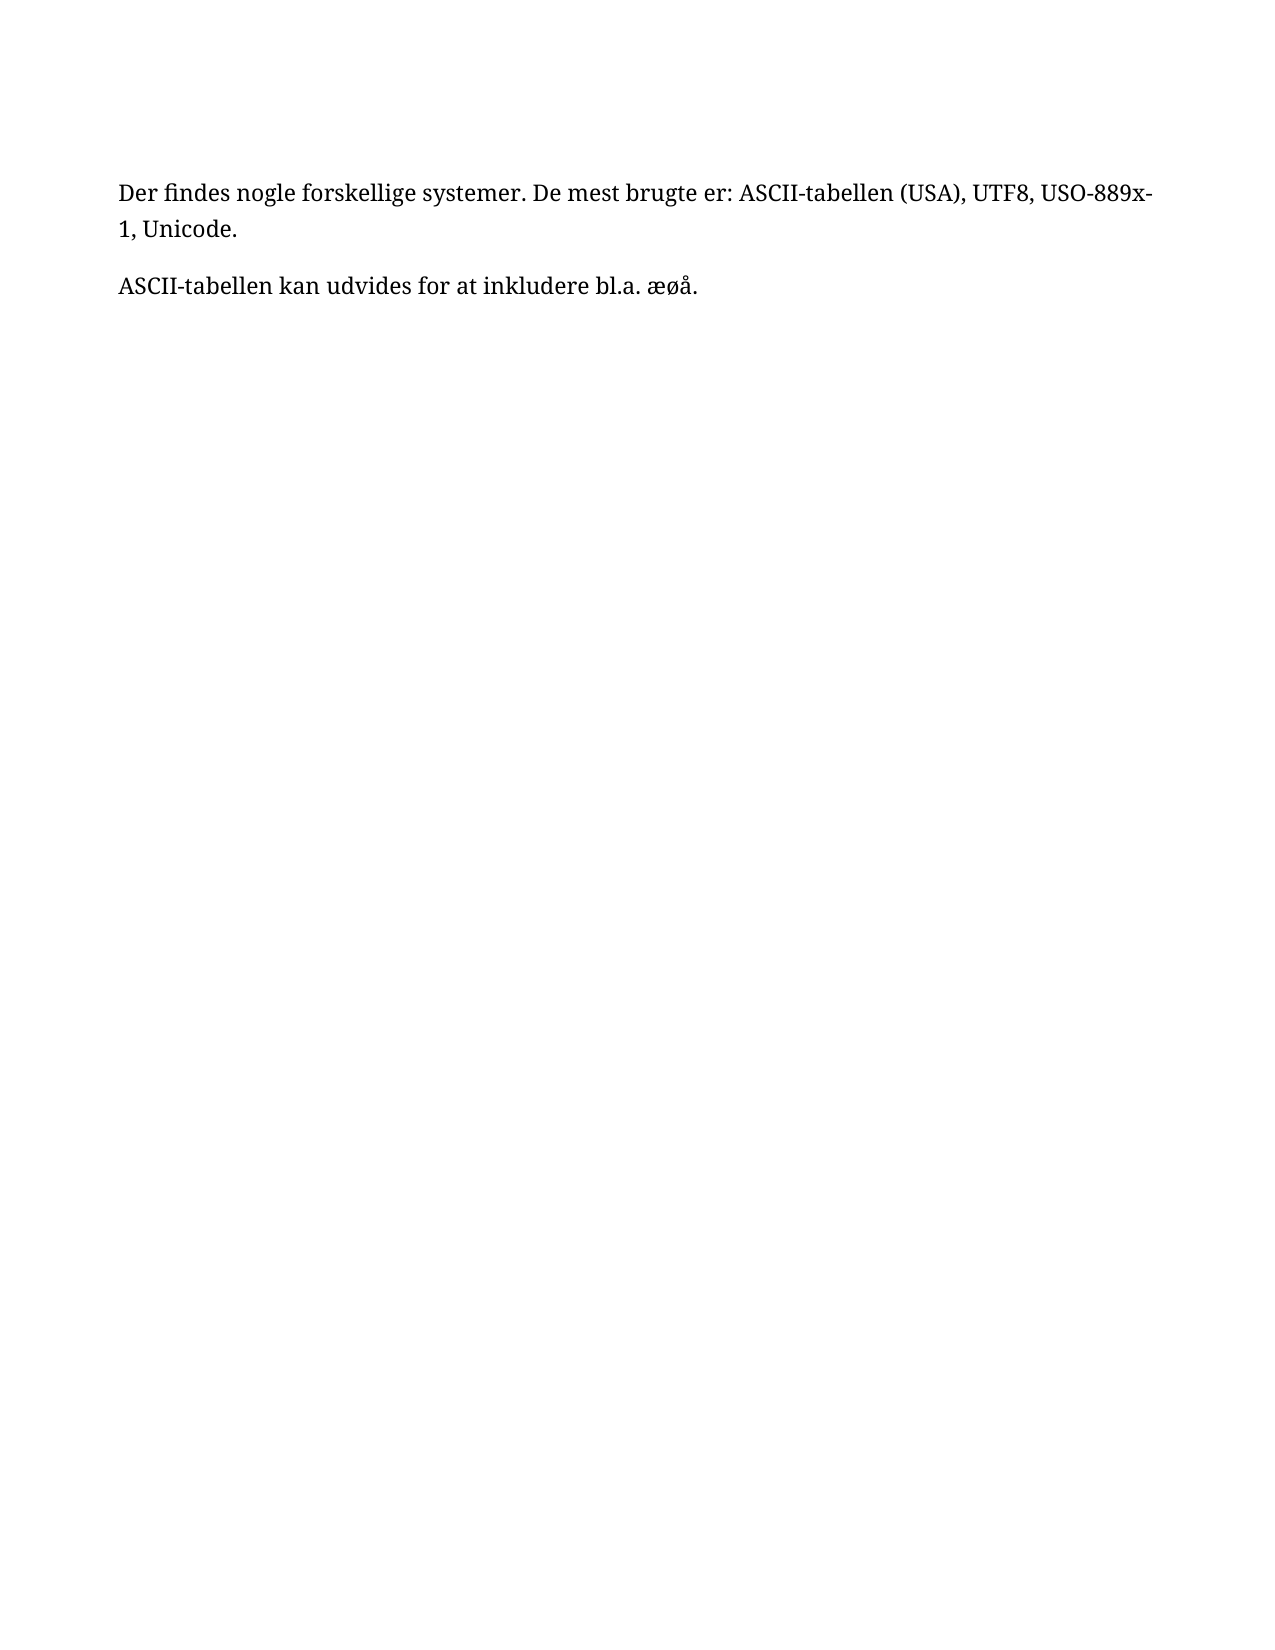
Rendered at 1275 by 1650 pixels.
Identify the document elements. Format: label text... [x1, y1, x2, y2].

text Der findes nogle forskellige systemer. De mest brugte er: ASCII-tabellen (USA), UTF8, USO-889x-1, Unicode. [118, 177, 1157, 244]
text ASCII-tabellen kan udvides for at inkludere bl.a. æøå. [118, 270, 1157, 301]
